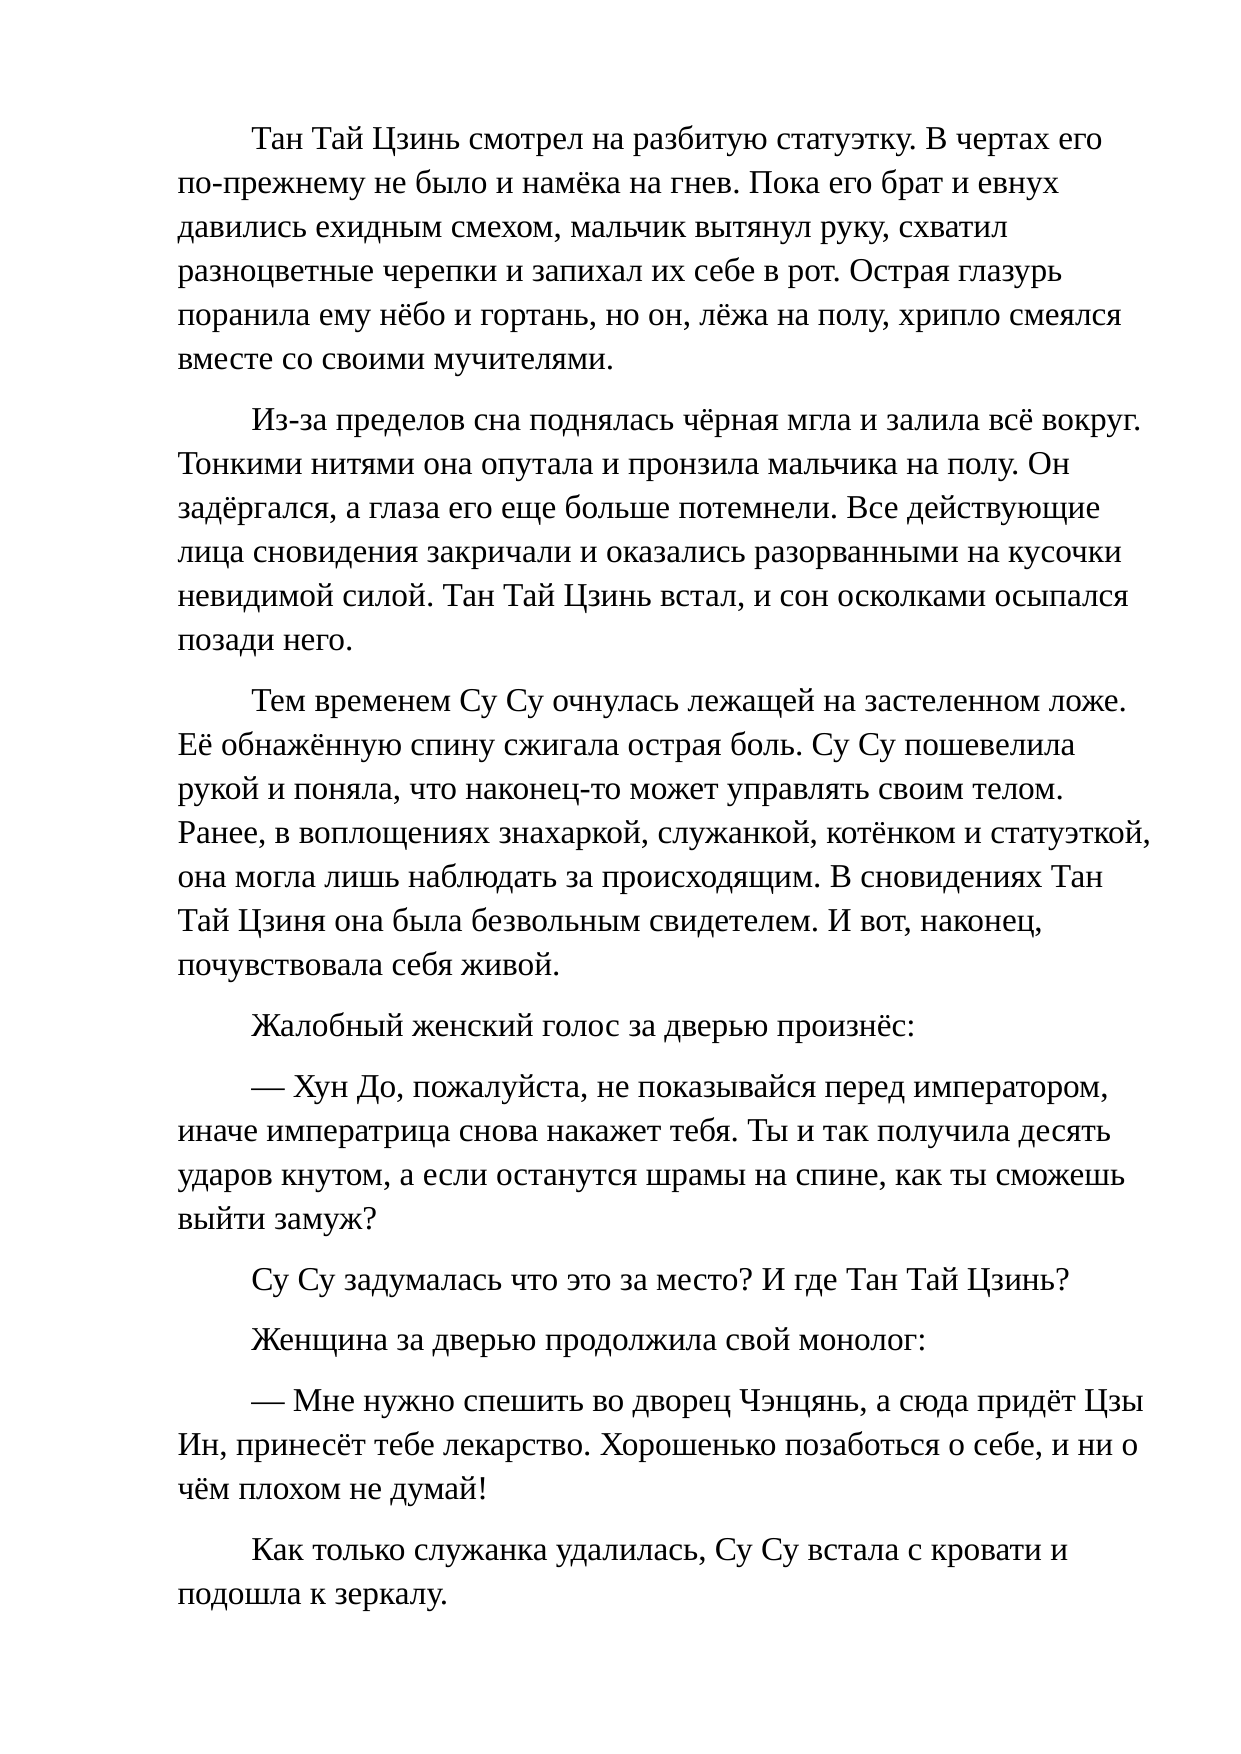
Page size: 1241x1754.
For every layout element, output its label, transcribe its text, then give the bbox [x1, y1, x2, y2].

text Тан Тай Цзинь смотрел на разбитую статуэтку. В чертах его по-прежнему не было и намёка на гнев. Пока его брат и евнух давились ехидным смехом, мальчик вытянул руку, схватил разноцветные черепки и запихал их себе в рот. Острая глазурь поранила ему нёбо и гортань, но он, лёжа на полу, хрипло смеялся вместе со своими мучителями. [177, 118, 1152, 377]
text Тем временем Су Су очнулась лежащей на застеленном ложе. Её обнажённую спину сжигала острая боль. Су Су пошевелила рукой и поняла, что наконец-то может управлять своим телом. Ранее, в воплощениях знахаркой, служанкой, котёнком и статуэткой, она могла лишь наблюдать за происходящим. В сновидениях Тан Тай Цзиня она была безвольным свидетелем. И вот, наконец, почувствовала себя живой. [177, 680, 1152, 983]
text Су Су задумалась что это за место? И где Тан Тай Цзинь? [177, 1259, 1152, 1297]
text Жалобный женский голос за дверью произнёс: [177, 1005, 1152, 1044]
text — Мне нужно спешить во дворец Чэнцянь, а сюда придёт Цзы Ин, принесёт тебе лекарство. Хорошенько позаботься о себе, и ни о чём плохом не думай! [177, 1380, 1152, 1507]
text Как только служанка удалилась, Су Су встала с кровати и подошла к зеркалу. [177, 1529, 1152, 1612]
text Из-за пределов сна поднялась чёрная мгла и залила всё вокруг. Тонкими нитями она опутала и пронзила мальчика на полу. Он задёргался, а глаза его еще больше потемнели. Все действующие лица сновидения закричали и оказались разорванными на кусочки невидимой силой. Тан Тай Цзинь встал, и сон осколками осыпался позади него. [177, 399, 1152, 658]
text — Хун До, пожалуйста, не показывайся перед императором, иначе императрица снова накажет тебя. Ты и так получила десять ударов кнутом, а если останутся шрамы на спине, как ты сможешь выйти замуж? [177, 1066, 1152, 1237]
text Женщина за дверью продолжила свой монолог: [177, 1320, 1152, 1358]
